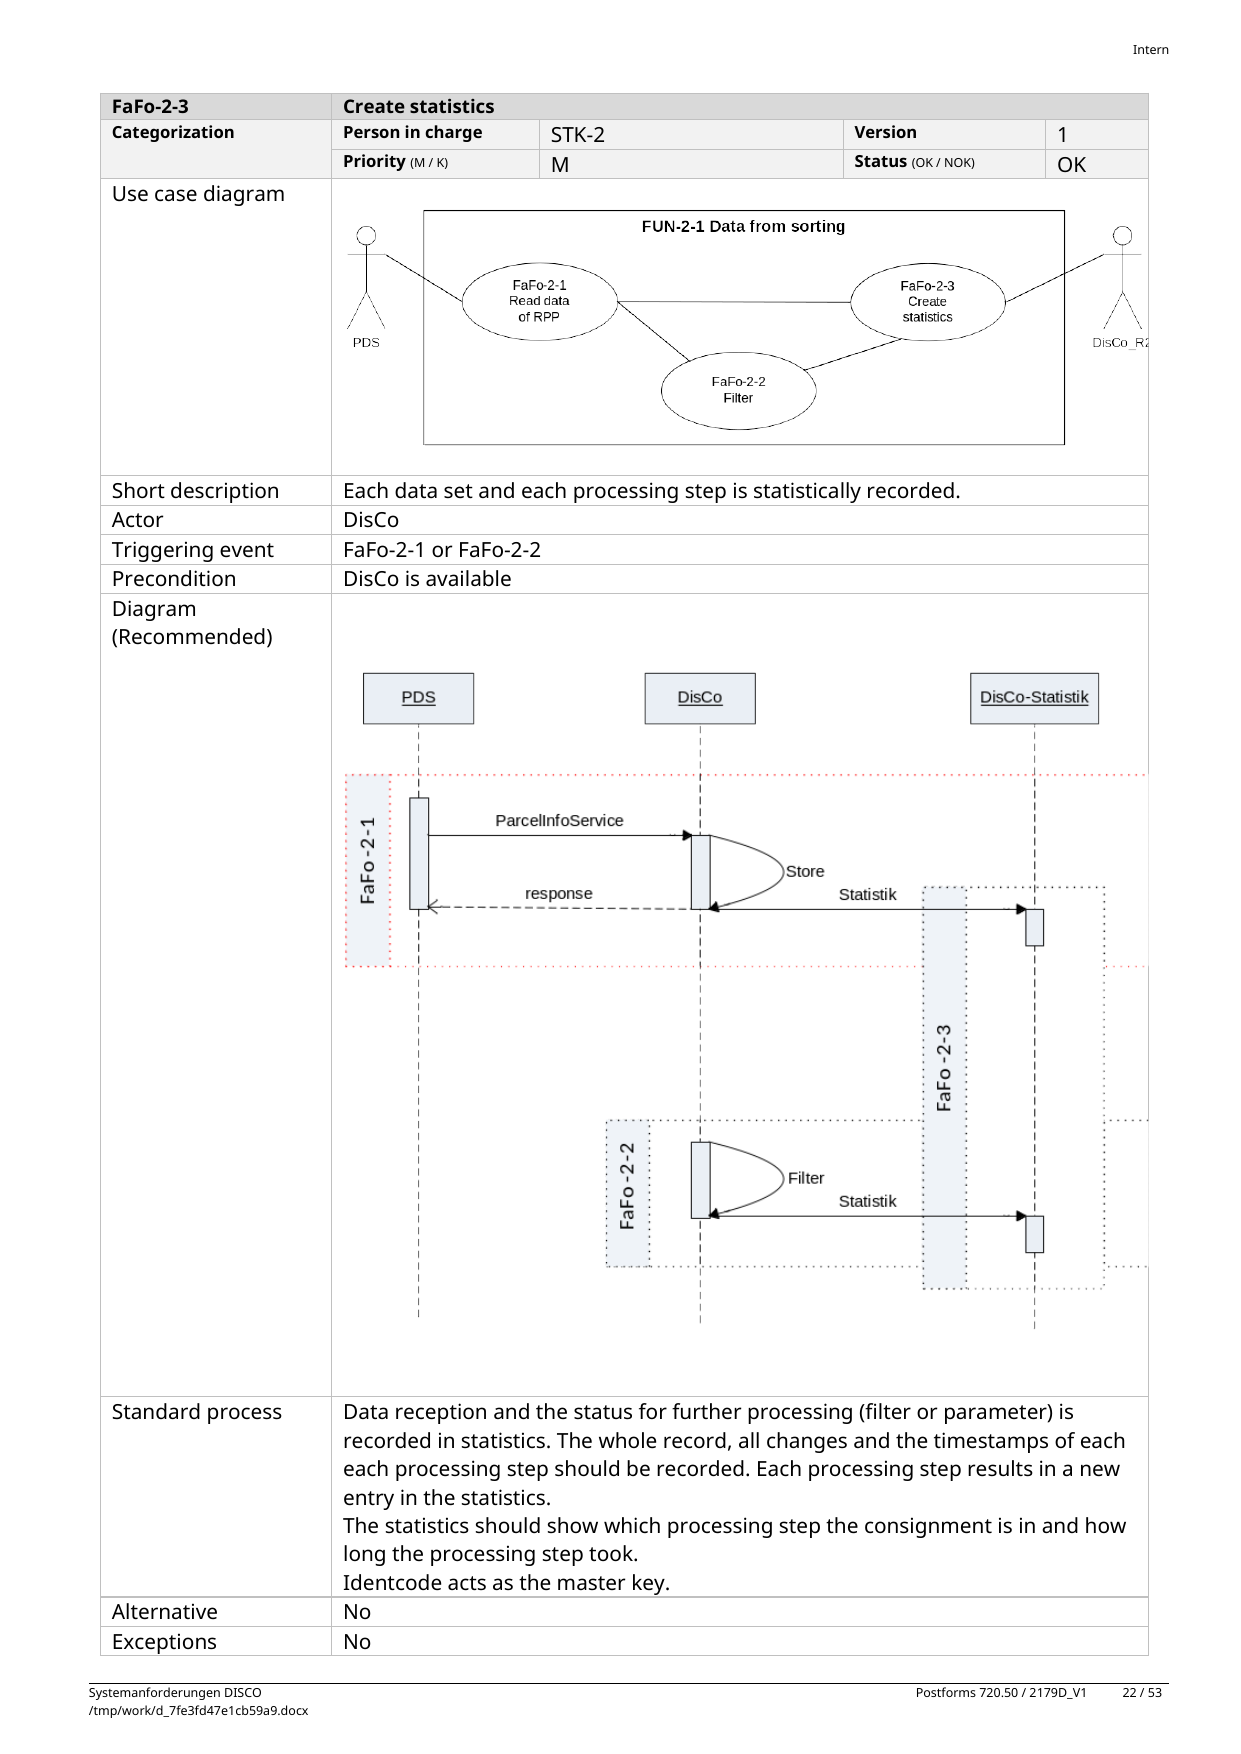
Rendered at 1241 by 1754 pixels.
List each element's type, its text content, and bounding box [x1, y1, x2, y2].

table_cell Priority (M / K) [332, 150, 539, 178]
table_cell Alternative [101, 1598, 331, 1626]
table_cell DisCo [332, 506, 1148, 534]
table_cell Use case diagram [101, 179, 331, 475]
table_cell Each data set and each processing step is statistically recorded. [332, 476, 1148, 504]
table_cell M [540, 150, 843, 178]
table_cell Triggering event [101, 535, 331, 563]
table_header Create statistics [332, 94, 1148, 119]
table_cell Short description [101, 476, 331, 504]
table_cell Version [844, 120, 1045, 149]
table_cell Diagram (Recommended) [101, 594, 331, 1396]
table_header FaFo-2-3 [101, 94, 331, 119]
table_cell Status (OK / NOK) [844, 150, 1045, 178]
table_cell Actor [101, 506, 331, 534]
table_cell FaFo-2-1 or FaFo-2-2 [332, 535, 1148, 563]
table_cell No [332, 1598, 1148, 1626]
table_cell STK-2 [540, 120, 843, 149]
table_cell [332, 594, 1148, 1396]
table_cell DisCo is available [332, 565, 1148, 593]
table_cell Categorization [101, 120, 331, 178]
table_cell Person in charge [332, 120, 539, 149]
table_cell 1 [1046, 120, 1148, 149]
table_cell No [332, 1627, 1148, 1655]
table_cell Precondition [101, 565, 331, 593]
table_cell Exceptions [101, 1627, 331, 1655]
table_cell Data reception and the status for further processing (filter or parameter) is recorded in statistics. The whole record, all changes and the timestamps of each each processing step should be recorded. Each processing step results in a new entry in the statistics. The statistics should show which processing step the consignment is in and how long the processing step took. Identcode acts as the master key. [332, 1397, 1148, 1596]
table_cell [332, 179, 1148, 475]
table_cell OK [1046, 150, 1148, 178]
table_cell Standard process [101, 1397, 331, 1596]
